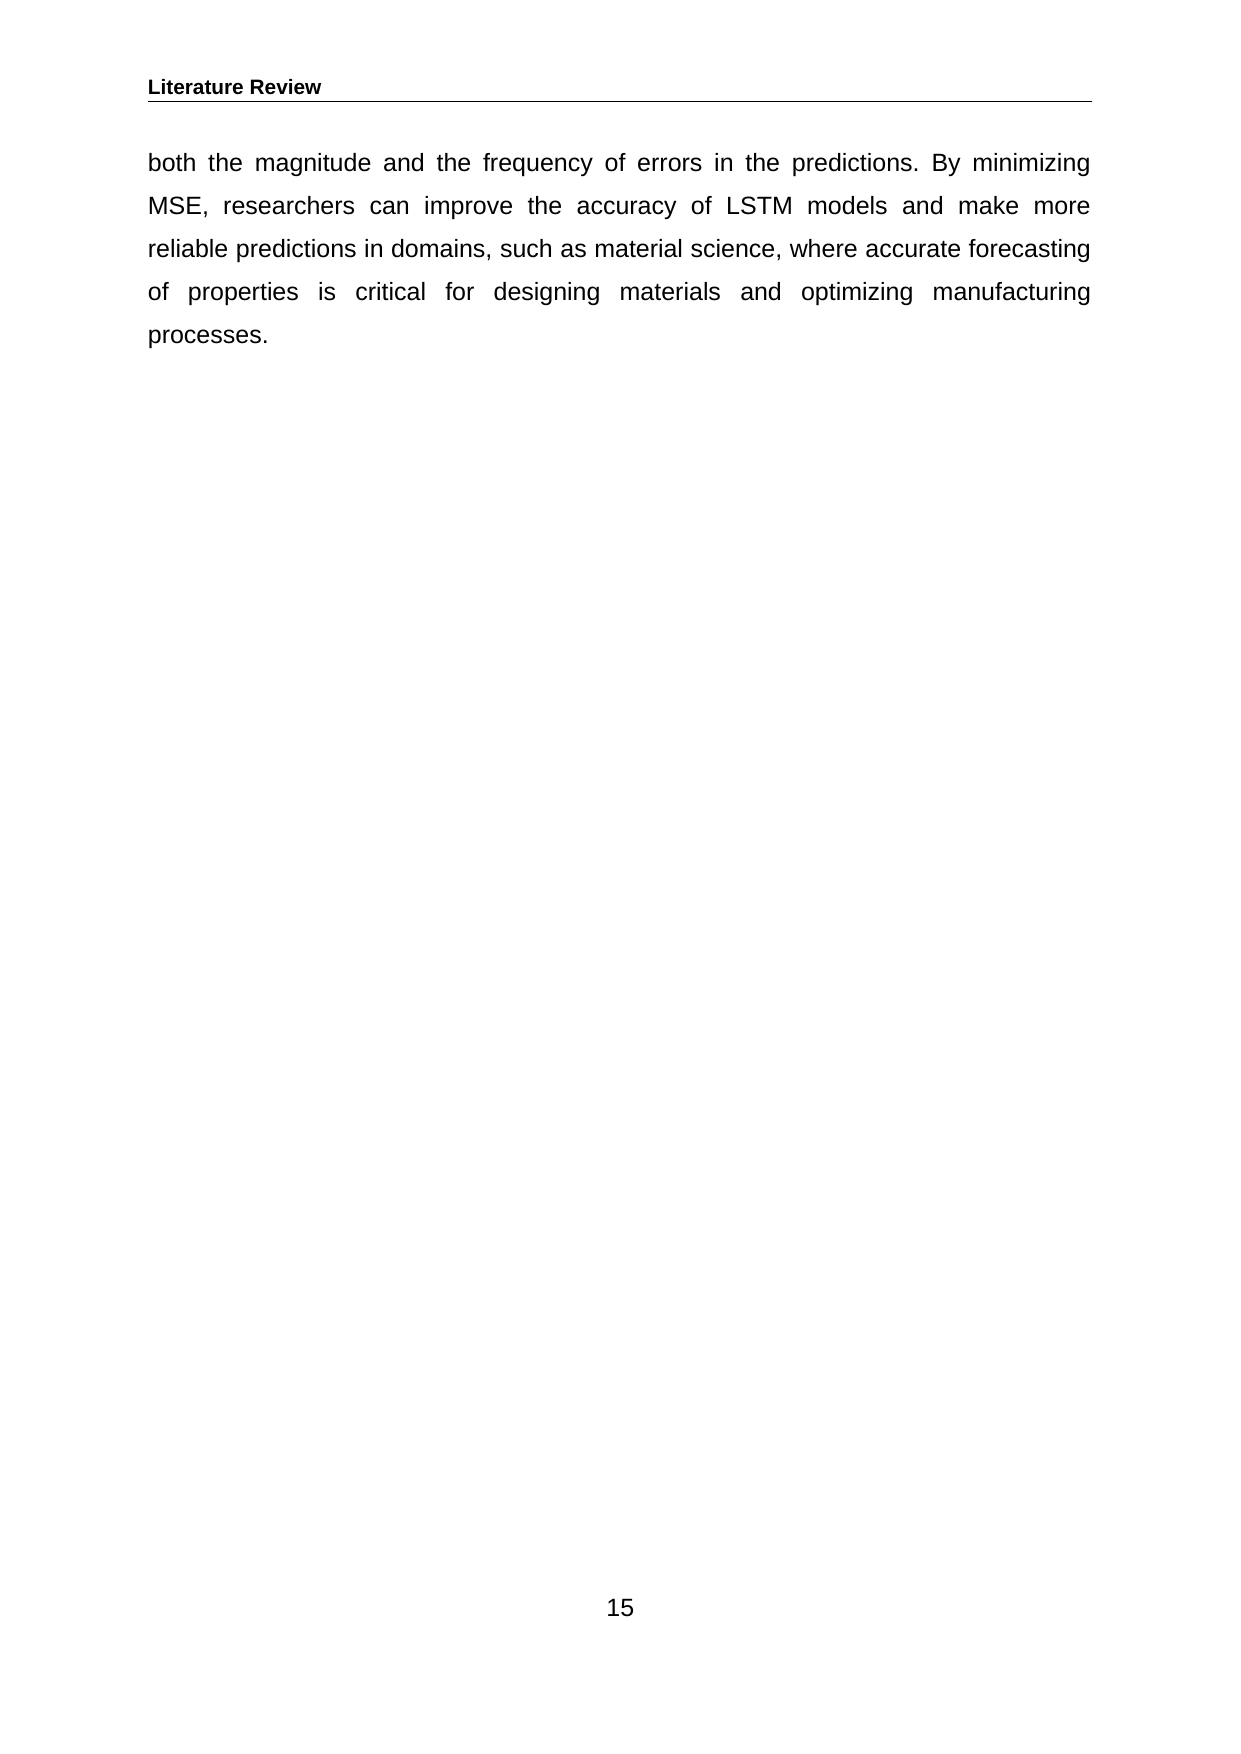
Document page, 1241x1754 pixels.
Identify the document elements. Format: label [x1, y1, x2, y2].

text [148, 148, 1092, 349]
